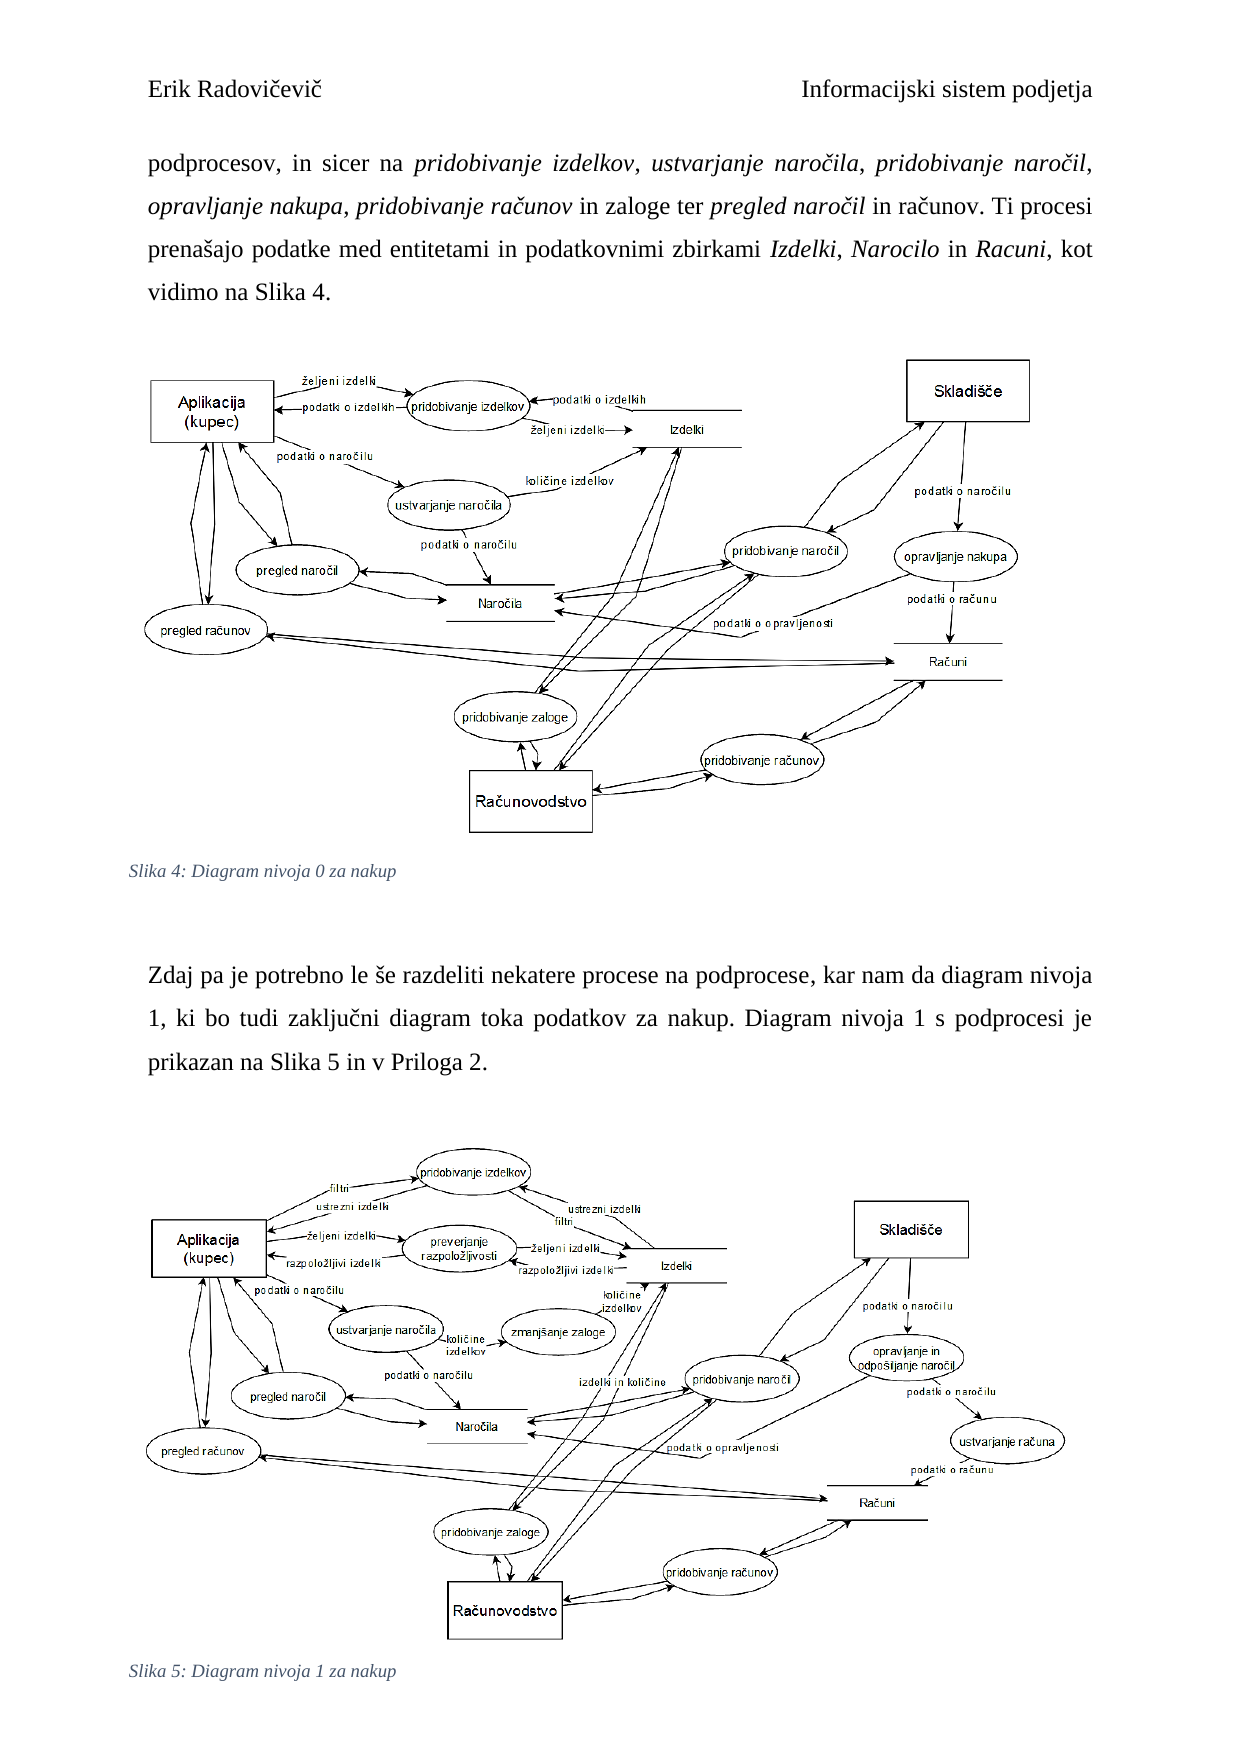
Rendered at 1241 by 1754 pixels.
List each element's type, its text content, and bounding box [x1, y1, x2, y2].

picture [128, 1139, 1074, 1651]
picture [128, 336, 1074, 850]
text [148, 148, 1093, 306]
